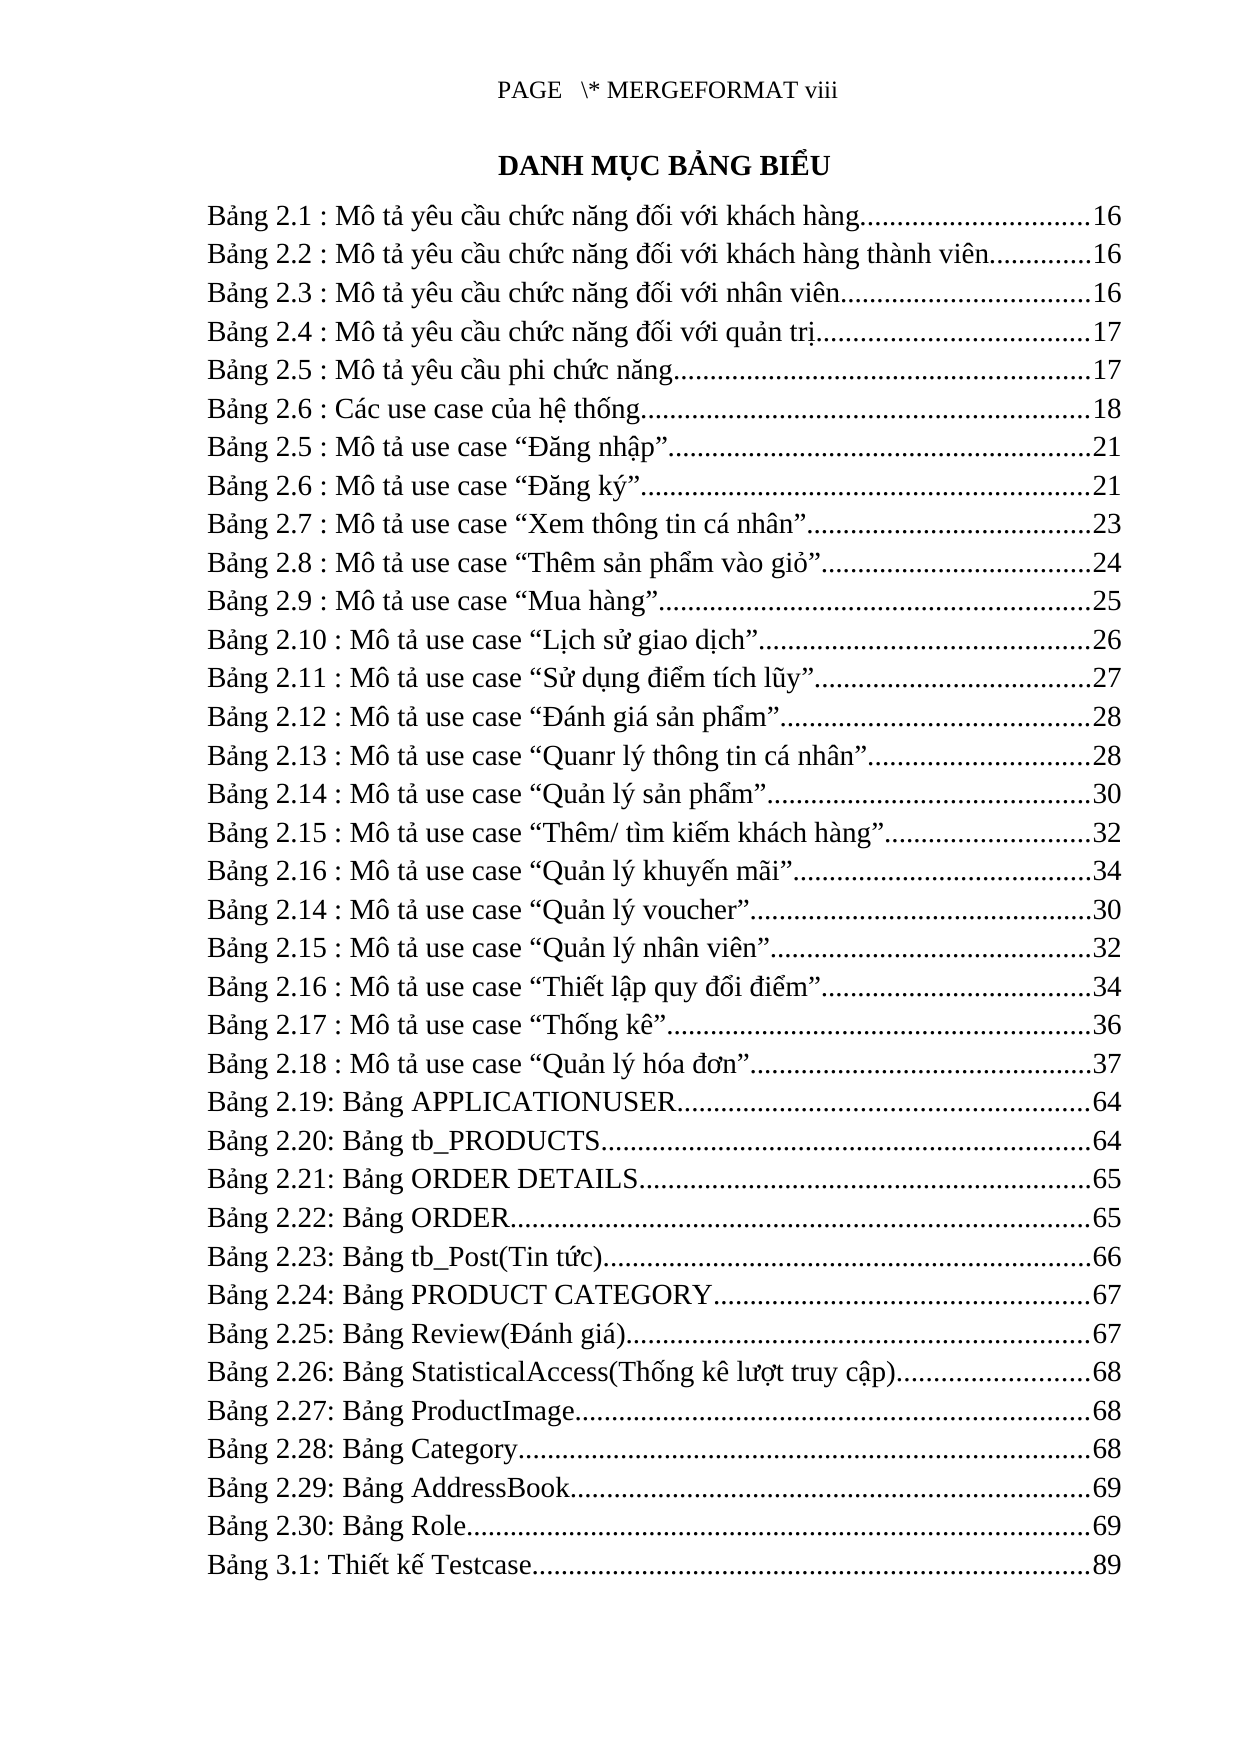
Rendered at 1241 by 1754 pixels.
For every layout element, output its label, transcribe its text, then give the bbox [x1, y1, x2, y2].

text Bảng 2.6 : Các use case của hệ thống 18 [207, 391, 1122, 424]
text Bảng 2.29: Bảng AddressBook 69 [207, 1470, 1122, 1503]
text Bảng 2.13 : Mô tả use case “Quanr lý thông tin cá nhân” 28 [207, 738, 1122, 771]
text Bảng 2.20: Bảng tb_PRODUCTS 64 [207, 1123, 1122, 1157]
text Bảng 2.10 : Mô tả use case “Lịch sử giao dịch” 26 [207, 622, 1122, 656]
text Bảng 2.17 : Mô tả use case “Thống kê” 36 [207, 1007, 1122, 1041]
text Bảng 2.22: Bảng ORDER 65 [207, 1200, 1122, 1234]
text Bảng 2.24: Bảng PRODUCT CATEGORY 67 [207, 1277, 1122, 1311]
text Bảng 2.16 : Mô tả use case “Thiết lập quy đổi điểm” 34 [207, 969, 1122, 1002]
text Bảng 2.14 : Mô tả use case “Quản lý sản phẩm” 30 [207, 776, 1122, 810]
text Bảng 2.28: Bảng Category 68 [207, 1431, 1122, 1465]
text Bảng 3.1: Thiết kế Testcase 89 [207, 1547, 1122, 1581]
text Bảng 2.4 : Mô tả yêu cầu chức năng đối với quản trị 17 [207, 314, 1122, 347]
text Bảng 2.5 : Mô tả yêu cầu phi chức năng 17 [207, 352, 1122, 386]
text Bảng 2.18 : Mô tả use case “Quản lý hóa đơn” 37 [207, 1046, 1122, 1079]
text Bảng 2.16 : Mô tả use case “Quản lý khuyến mãi” 34 [207, 853, 1122, 887]
text Bảng 2.12 : Mô tả use case “Đánh giá sản phẩm” 28 [207, 699, 1122, 733]
text Bảng 2.15 : Mô tả use case “Thêm/ tìm kiếm khách hàng” 32 [207, 815, 1122, 848]
text Bảng 2.8 : Mô tả use case “Thêm sản phẩm vào giỏ” 24 [207, 545, 1122, 578]
text Bảng 2.11 : Mô tả use case “Sử dụng điểm tích lũy” 27 [207, 661, 1122, 694]
text Bảng 2.3 : Mô tả yêu cầu chức năng đối với nhân viên 16 [207, 275, 1122, 309]
text Bảng 2.6 : Mô tả use case “Đăng ký” 21 [207, 468, 1122, 501]
text Bảng 2.25: Bảng Review(Đánh giá) 67 [207, 1316, 1122, 1349]
text Bảng 2.19: Bảng APPLICATIONUSER 64 [207, 1084, 1122, 1118]
text Bảng 2.21: Bảng ORDER DETAILS 65 [207, 1162, 1122, 1195]
text Bảng 2.26: Bảng StatisticalAccess(Thống kê lượt truy cập) 68 [207, 1354, 1122, 1388]
text Bảng 2.14 : Mô tả use case “Quản lý voucher” 30 [207, 892, 1122, 925]
text Bảng 2.23: Bảng tb_Post(Tin tức) 66 [207, 1239, 1122, 1272]
text Bảng 2.5 : Mô tả use case “Đăng nhập” 21 [207, 429, 1122, 463]
text Bảng 2.9 : Mô tả use case “Mua hàng” 25 [207, 583, 1122, 617]
text Bảng 2.27: Bảng ProductImage 68 [207, 1393, 1122, 1426]
title DANH MỤC BẢNG BIỂU [207, 148, 1122, 181]
text Bảng 2.2 : Mô tả yêu cầu chức năng đối với khách hàng thành viên 16 [207, 237, 1122, 270]
text Bảng 2.1 : Mô tả yêu cầu chức năng đối với khách hàng 16 [207, 198, 1122, 232]
text Bảng 2.7 : Mô tả use case “Xem thông tin cá nhân” 23 [207, 506, 1122, 540]
text Bảng 2.15 : Mô tả use case “Quản lý nhân viên” 32 [207, 930, 1122, 964]
text Bảng 2.30: Bảng Role 69 [207, 1508, 1122, 1542]
